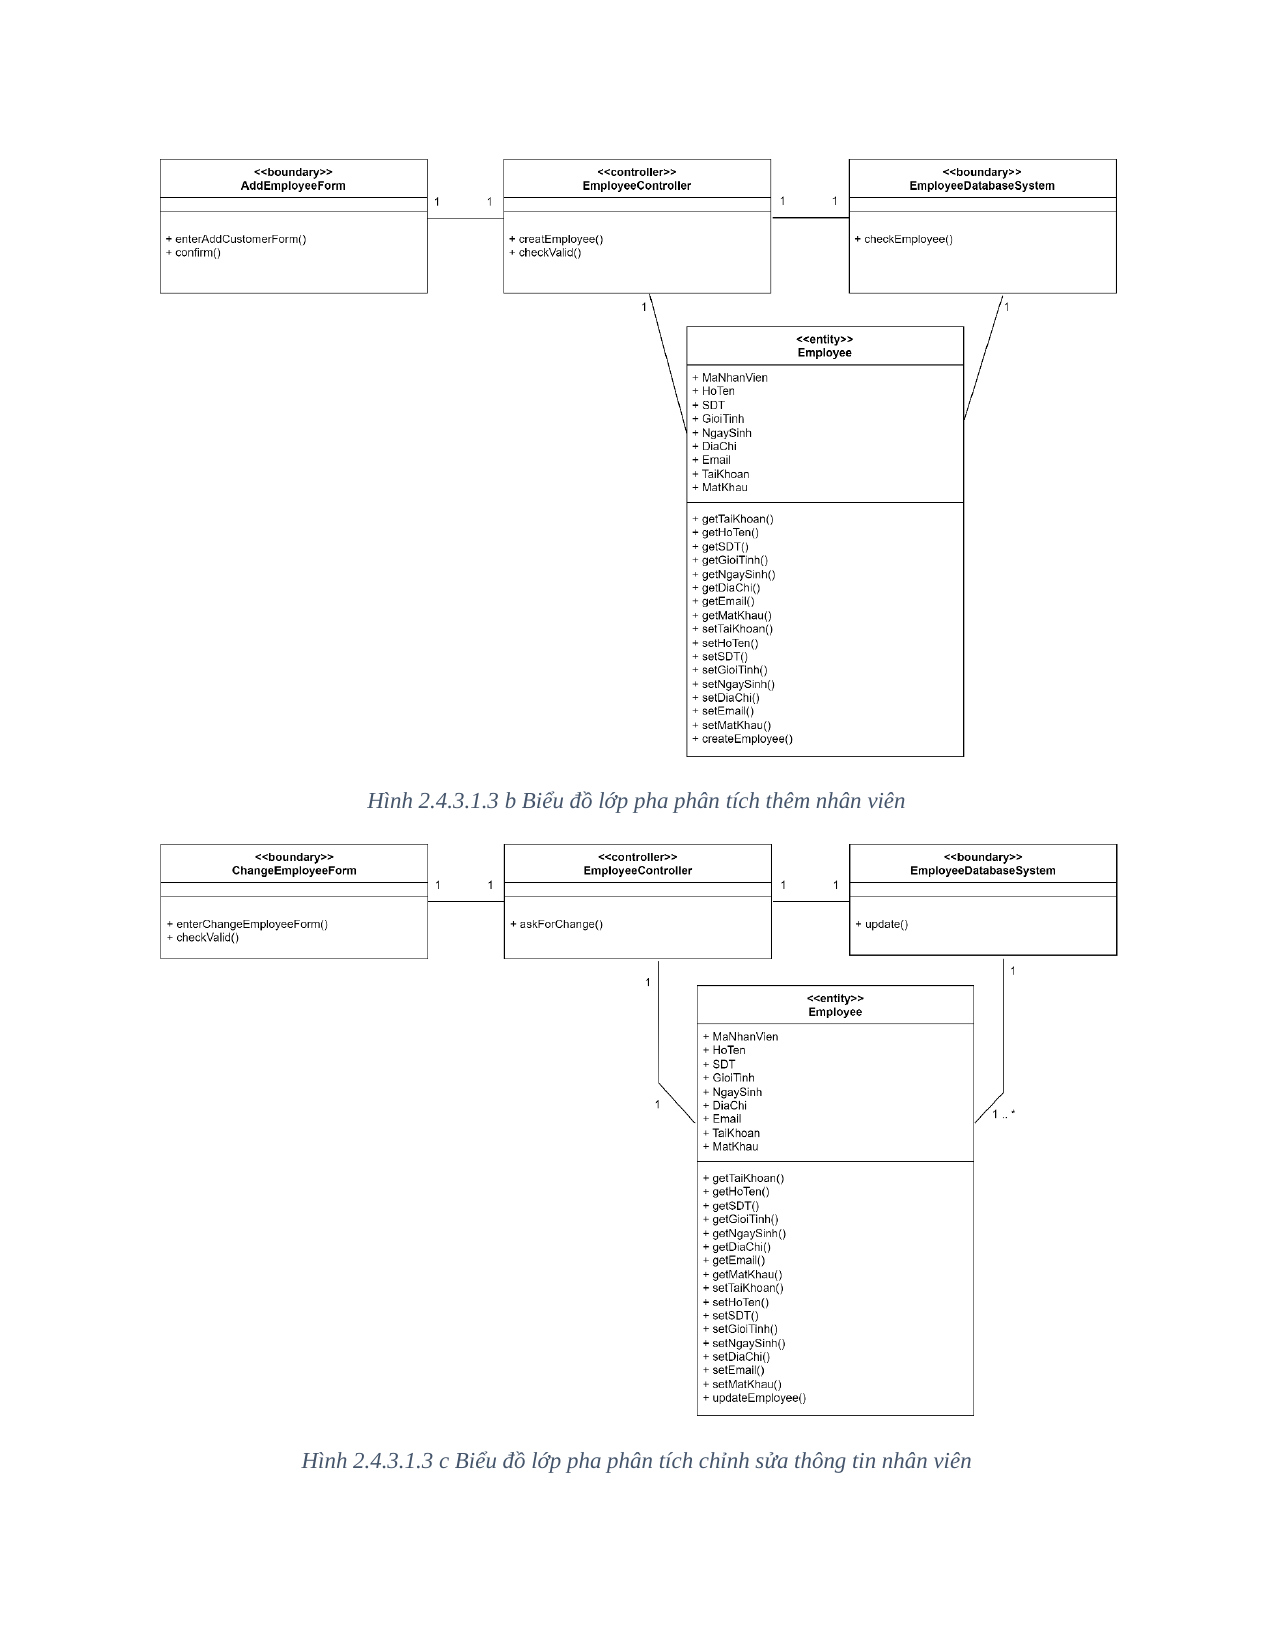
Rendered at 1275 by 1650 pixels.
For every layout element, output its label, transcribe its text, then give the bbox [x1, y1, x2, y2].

text Hình 2.4.3.1.3 c Biểu đồ lớp pha phân tích chỉnh sửa thông tin nhân viên [150, 1447, 1125, 1473]
text Hình 2.4.3.1.3 b Biểu đồ lớp pha phân tích thêm nhân viên [150, 787, 1125, 814]
picture [150, 834, 1125, 1428]
picture [150, 150, 1125, 769]
